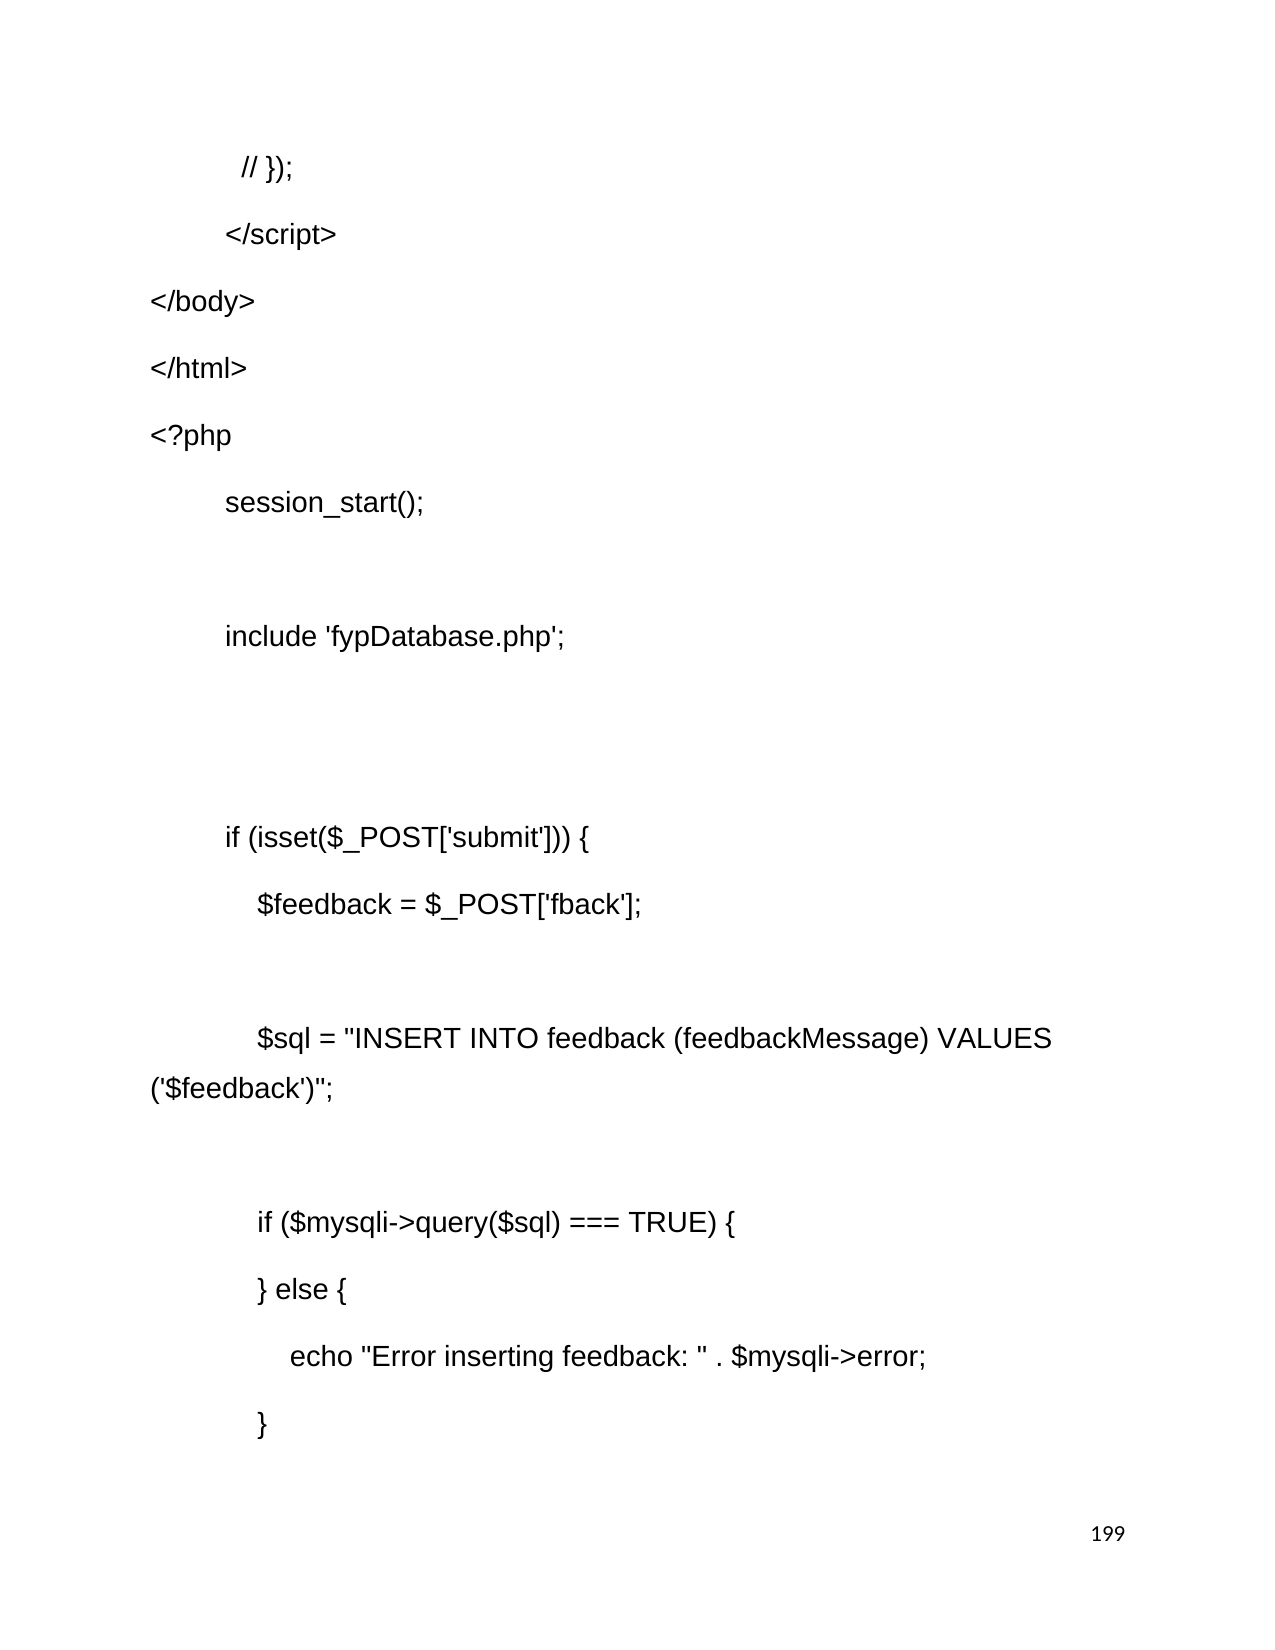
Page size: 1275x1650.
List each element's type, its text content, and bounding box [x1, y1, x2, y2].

text $feedback = $_POST['fback']; [150, 887, 1125, 920]
text if (isset($_POST['submit'])) { [150, 820, 1125, 853]
text // }); [150, 150, 1125, 183]
text </html> [150, 351, 1125, 384]
text include 'fypDatabase.php'; [150, 619, 1125, 652]
text </script> [150, 217, 1125, 251]
text <?php [150, 418, 1125, 451]
text if ($mysqli->query($sql) === TRUE) { [150, 1205, 1125, 1238]
text } else { [150, 1272, 1125, 1306]
text echo "Error inserting feedback: " . $mysqli->error; [150, 1339, 1125, 1372]
text session_start(); [150, 485, 1125, 518]
text </body> [150, 284, 1125, 317]
text $sql = "INSERT INTO feedback (feedbackMessage) VALUES ('$feedback')"; [150, 1021, 1125, 1104]
text } [150, 1406, 1125, 1439]
